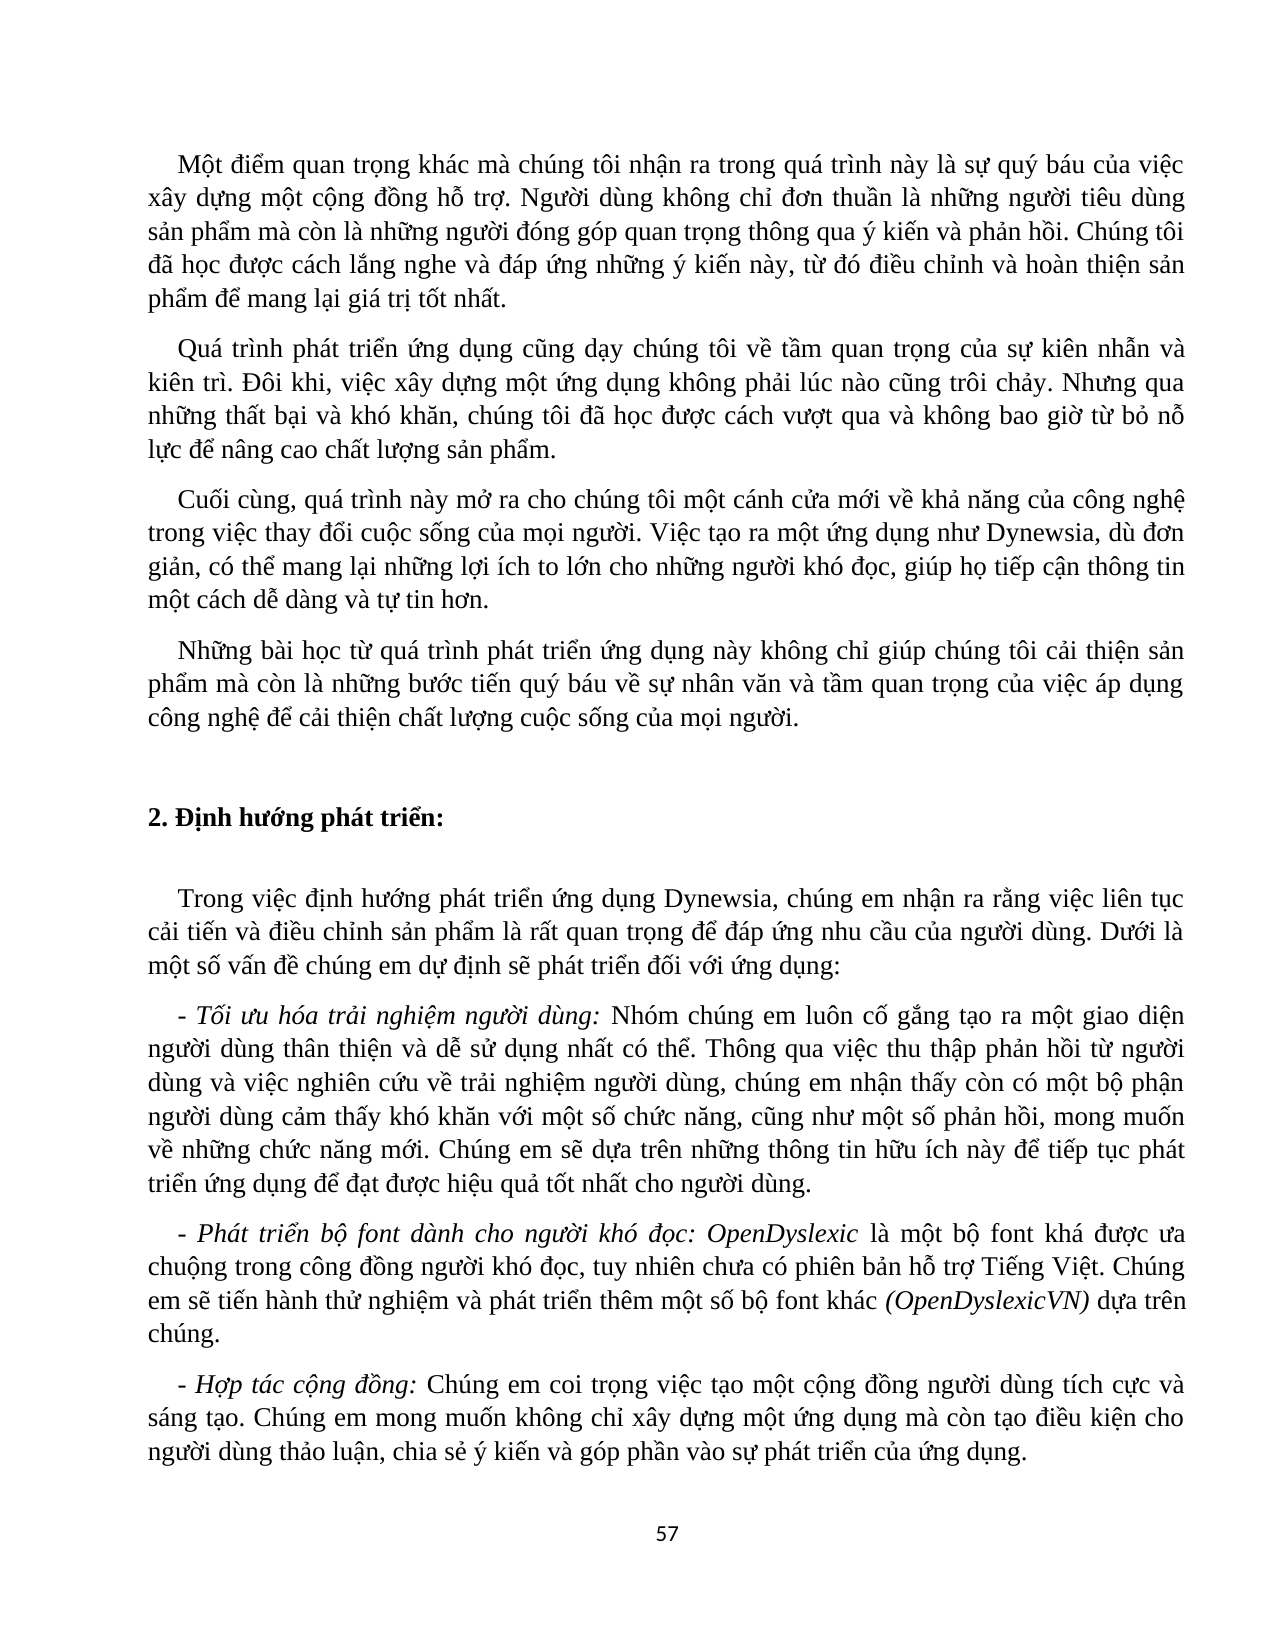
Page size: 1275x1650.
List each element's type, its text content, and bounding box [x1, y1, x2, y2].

text Trong việc định hướng phát triển ứng dụng Dynewsia, chúng em nhận ra rằng việc liên tục cải tiến và điều chỉnh sản phẩm là rất quan trọng để đáp ứng nhu cầu của người dùng. Dưới là một số vấn đề chúng em dự định sẽ phát triển đối với ứng dụng: [148, 882, 1186, 980]
text Một điểm quan trọng khác mà chúng tôi nhận ra trong quá trình này là sự quý báu của việc xây dựng một cộng đồng hỗ trợ. Người dùng không chỉ đơn thuần là những người tiêu dùng sản phẩm mà còn là những người đóng góp quan trọng thông qua ý kiến và phản hồi. Chúng tôi đã học được cách lắng nghe và đáp ứng những ý kiến này, từ đó điều chỉnh và hoàn thiện sản phẩm để mang lại giá trị tốt nhất. [148, 148, 1186, 313]
subtitle 2. Định hướng phát triển: [148, 801, 1186, 832]
text - Phát triển bộ font dành cho người khó đọc: OpenDyslexic là một bộ font khá được ưa chuộng trong công đồng người khó đọc, tuy nhiên chưa có phiên bản hỗ trợ Tiếng Việt. Chúng em sẽ tiến hành thử nghiệm và phát triển thêm một số bộ font khác (OpenDyslexicVN) dựa trên chúng. [148, 1217, 1186, 1349]
text - Hợp tác cộng đồng: Chúng em coi trọng việc tạo một cộng đồng người dùng tích cực và sáng tạo. Chúng em mong muốn không chỉ xây dựng một ứng dụng mà còn tạo điều kiện cho người dùng thảo luận, chia sẻ ý kiến và góp phần vào sự phát triển của ứng dụng. [148, 1368, 1186, 1466]
text Quá trình phát triển ứng dụng cũng dạy chúng tôi về tầm quan trọng của sự kiên nhẫn và kiên trì. Đôi khi, việc xây dựng một ứng dụng không phải lúc nào cũng trôi chảy. Nhưng qua những thất bại và khó khăn, chúng tôi đã học được cách vượt qua và không bao giờ từ bỏ nỗ lực để nâng cao chất lượng sản phẩm. [148, 332, 1186, 464]
text - Tối ưu hóa trải nghiệm người dùng: Nhóm chúng em luôn cố gắng tạo ra một giao diện người dùng thân thiện và dễ sử dụng nhất có thể. Thông qua việc thu thập phản hồi từ người dùng và việc nghiên cứu về trải nghiệm người dùng, chúng em nhận thấy còn có một bộ phận người dùng cảm thấy khó khăn với một số chức năng, cũng như một số phản hồi, mong muốn về những chức năng mới. Chúng em sẽ dựa trên những thông tin hữu ích này để tiếp tục phát triển ứng dụng để đạt được hiệu quả tốt nhất cho người dùng. [148, 999, 1186, 1198]
text Cuối cùng, quá trình này mở ra cho chúng tôi một cánh cửa mới về khả năng của công nghệ trong việc thay đổi cuộc sống của mọi người. Việc tạo ra một ứng dụng như Dynewsia, dù đơn giản, có thể mang lại những lợi ích to lớn cho những người khó đọc, giúp họ tiếp cận thông tin một cách dễ dàng và tự tin hơn. [148, 483, 1186, 615]
text Những bài học từ quá trình phát triển ứng dụng này không chỉ giúp chúng tôi cải thiện sản phẩm mà còn là những bước tiến quý báu về sự nhân văn và tầm quan trọng của việc áp dụng công nghệ để cải thiện chất lượng cuộc sống của mọi người. [148, 634, 1186, 732]
